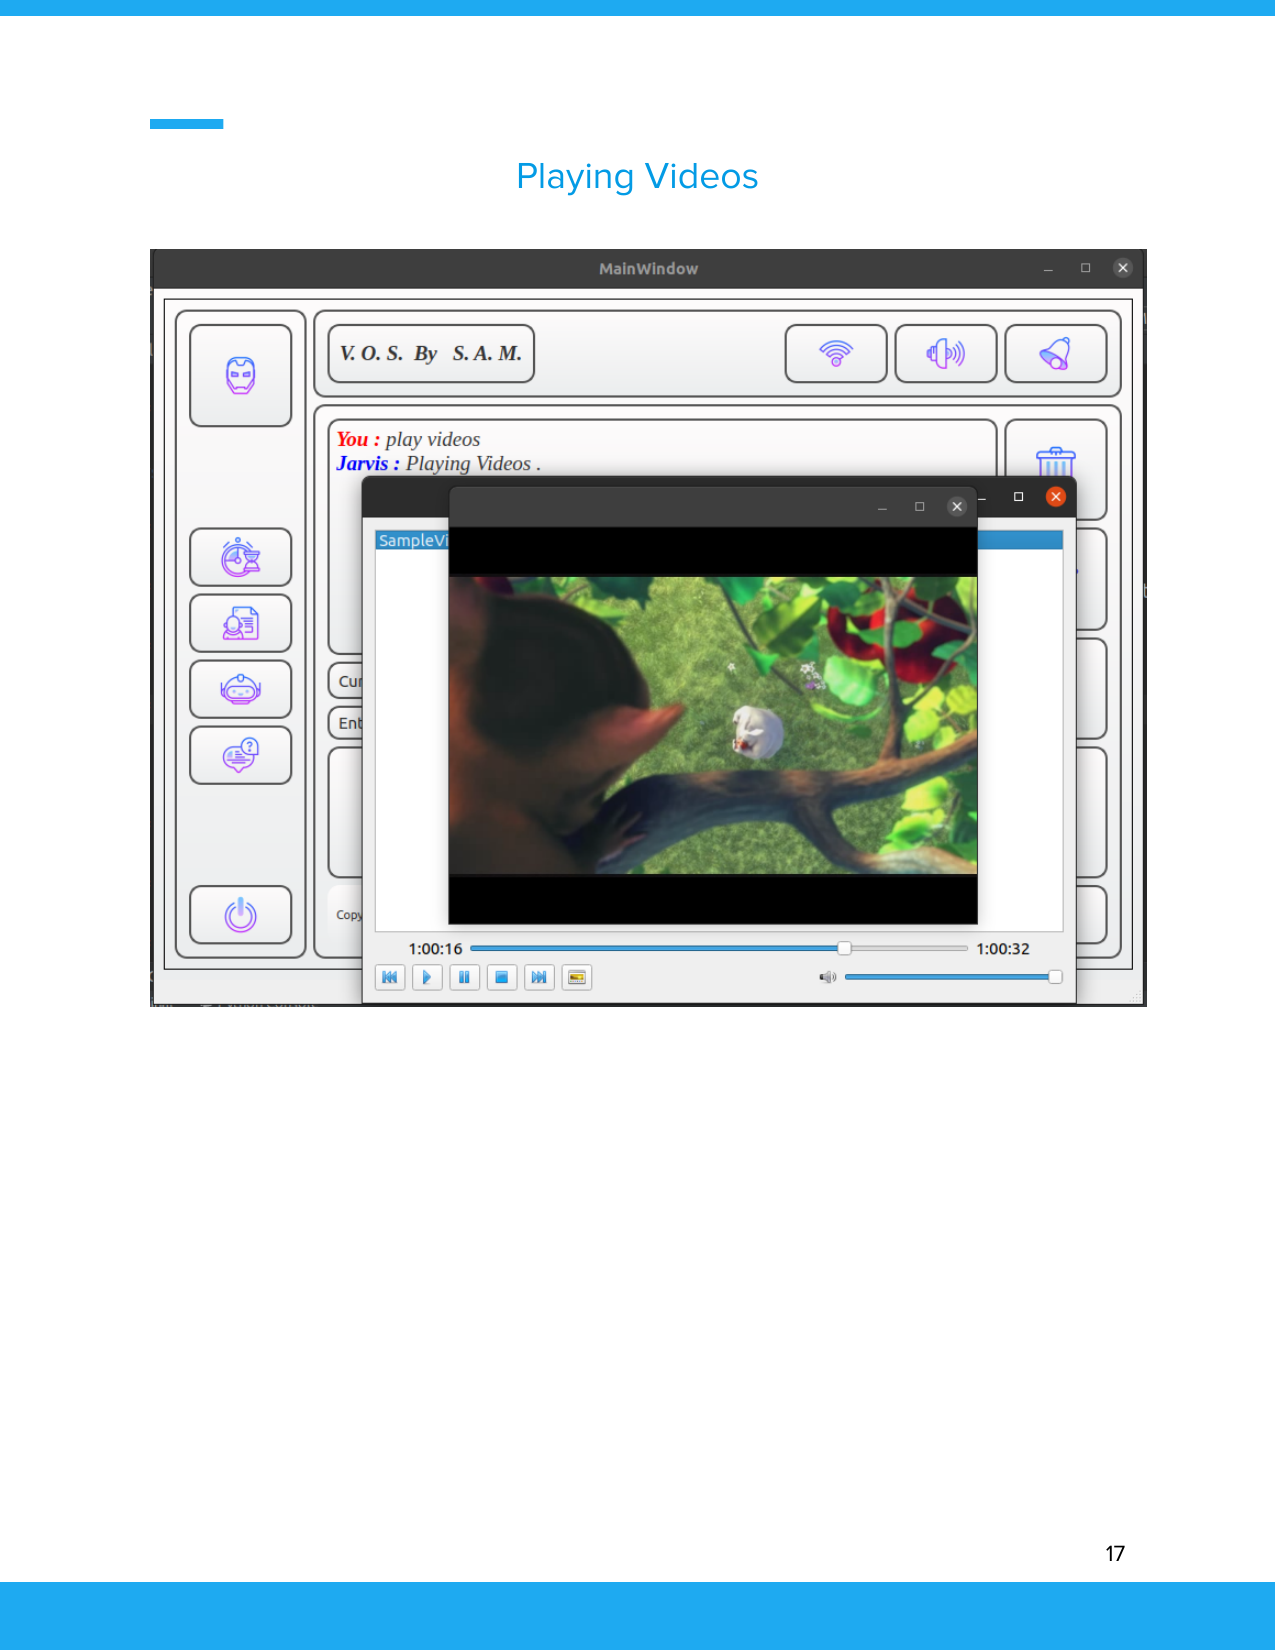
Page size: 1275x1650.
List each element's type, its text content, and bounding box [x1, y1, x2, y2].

picture [150, 249, 1147, 1007]
picture [150, 119, 224, 129]
picture [0, 1582, 1275, 1650]
subtitle Playing Videos [150, 154, 1125, 199]
picture [0, 0, 1275, 16]
